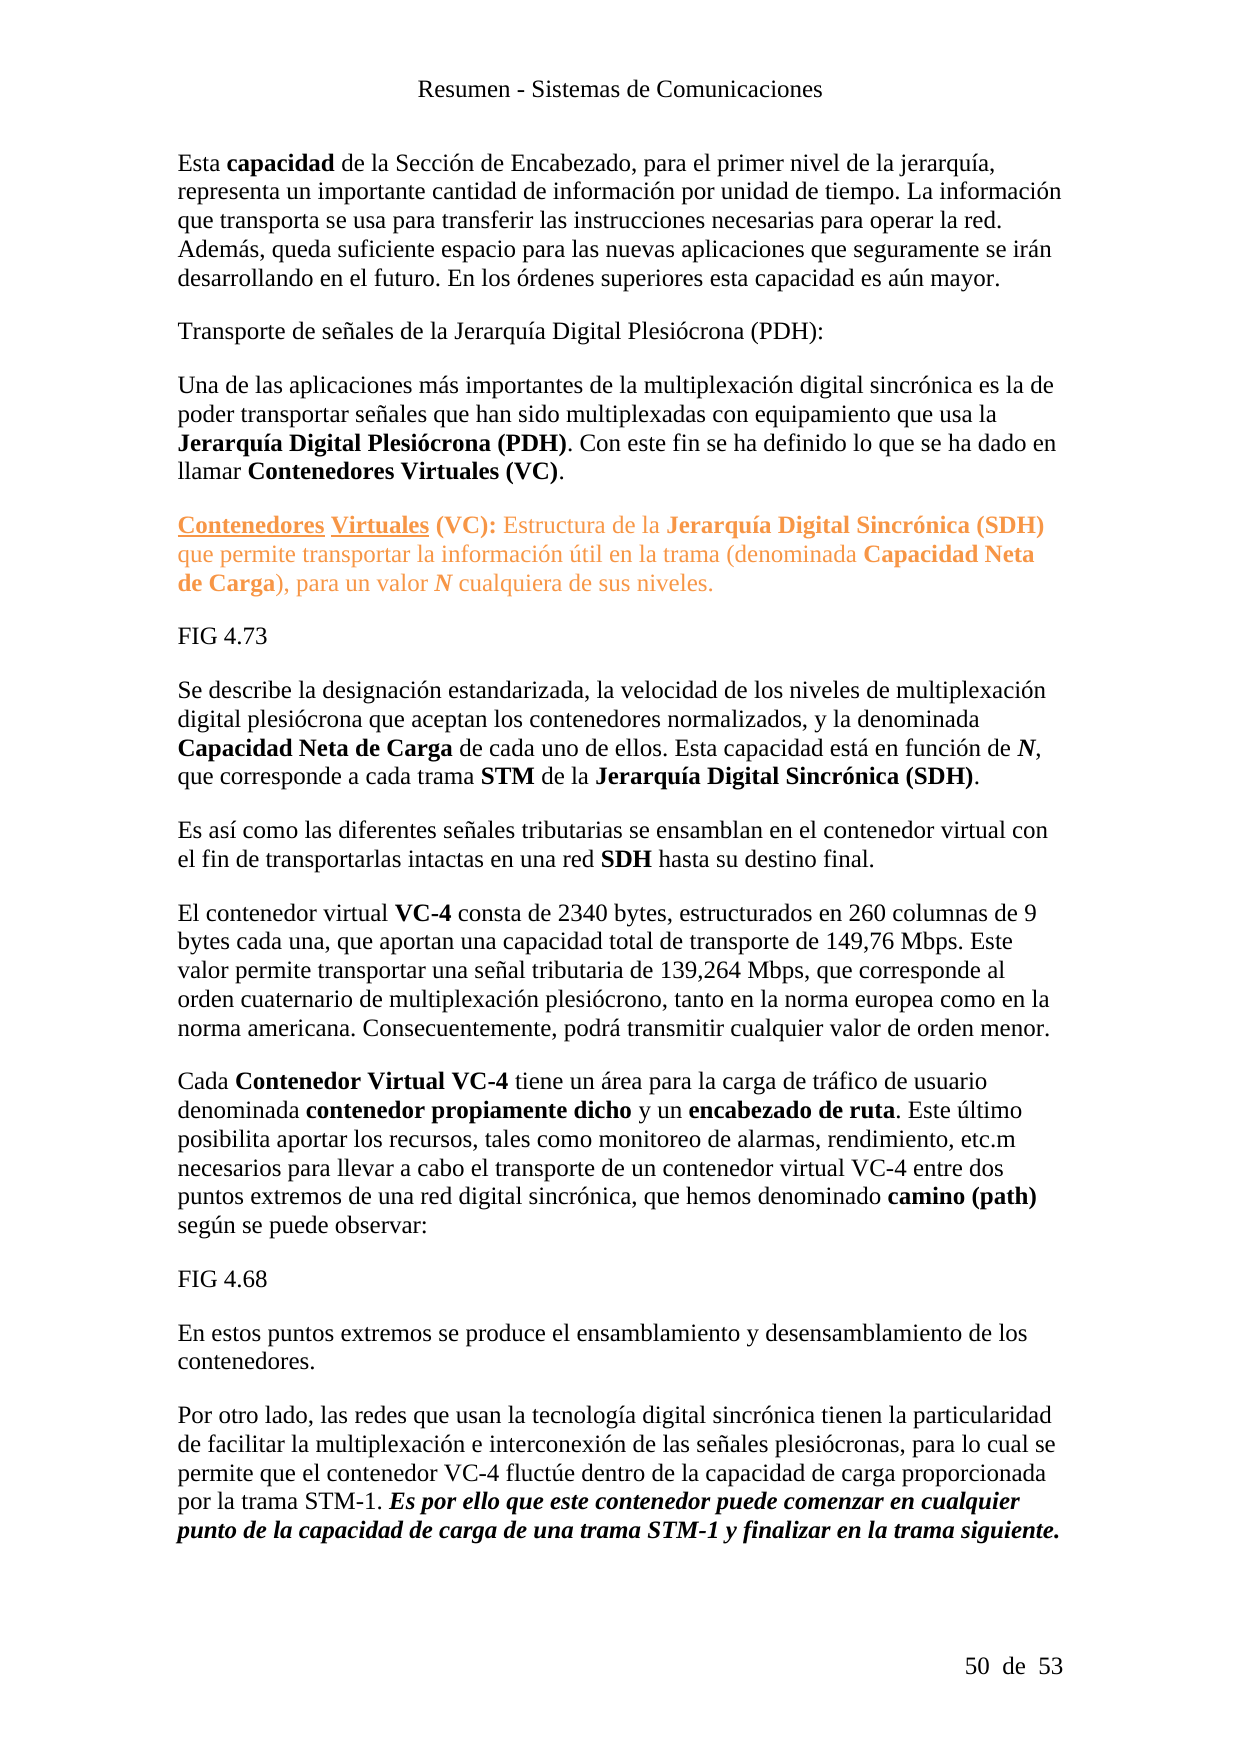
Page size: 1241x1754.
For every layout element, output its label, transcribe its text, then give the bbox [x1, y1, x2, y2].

text En estos puntos extremos se produce el ensamblamiento y desensamblamiento de los contenedores. [177, 1318, 1063, 1375]
text Se describe la designación estandarizada, la velocidad de los niveles de multiplexación digital plesiócrona que aceptan los contenedores normalizados, y la denominada Capacidad Neta de Carga de cada uno de ellos. Esta capacidad está en función de N, que corresponde a cada trama STM de la Jerarquía Digital Sincrónica (SDH). [177, 675, 1063, 790]
text Transporte de señales de la Jerarquía Digital Plesiócrona (PDH): [177, 316, 1063, 345]
text Una de las aplicaciones más importantes de la multiplexación digital sincrónica es la de poder transportar señales que han sido multiplexadas con equipamiento que usa la Jerarquía Digital Plesiócrona (PDH). Con este fin se ha definido lo que se ha dado en llamar Contenedores Virtuales (VC). [177, 370, 1063, 485]
text Por otro lado, las redes que usan la tecnología digital sincrónica tienen la particularidad de facilitar la multiplexación e interconexión de las señales plesiócronas, para lo cual se permite que el contenedor VC-4 fluctúe dentro de la capacidad de carga proporcionada por la trama STM-1. Es por ello que este contenedor puede comenzar en cualquier punto de la capacidad de carga de una trama STM-1 y finalizar en la trama siguiente. [177, 1400, 1063, 1544]
text Es así como las diferentes señales tributarias se ensamblan en el contenedor virtual con el fin de transportarlas intactas en una red SDH hasta su destino final. [177, 815, 1063, 873]
text FIG 4.68 [177, 1264, 1063, 1293]
text Contenedores Virtuales (VC): Estructura de la Jerarquía Digital Sincrónica (SDH) que permite transportar la información útil en la trama (denominada Capacidad Neta de Carga), para un valor N cualquiera de sus niveles. [177, 510, 1063, 596]
text Cada Contenedor Virtual VC-4 tiene un área para la carga de tráfico de usuario denominada contenedor propiamente dicho y un encabezado de ruta. Este último posibilita aportar los recursos, tales como monitoreo de alarmas, rendimiento, etc.m necesarios para llevar a cabo el transporte de un contenedor virtual VC-4 entre dos puntos extremos de una red digital sincrónica, que hemos denominado camino (path) según se puede observar: [177, 1066, 1063, 1239]
text FIG 4.73 [177, 621, 1063, 650]
text El contenedor virtual VC-4 consta de 2340 bytes, estructurados en 260 columnas de 9 bytes cada una, que aportan una capacidad total de transporte de 149,76 Mbps. Este valor permite transportar una señal tributaria de 139,264 Mbps, que corresponde al orden cuaternario de multiplexación plesiócrono, tanto en la norma europea como en la norma americana. Consecuentemente, podrá transmitir cualquier valor de orden menor. [177, 898, 1063, 1041]
text Esta capacidad de la Sección de Encabezado, para el primer nivel de la jerarquía, representa un importante cantidad de información por unidad de tiempo. La información que transporta se usa para transferir las instrucciones necesarias para operar la red. Además, queda suficiente espacio para las nuevas aplicaciones que seguramente se irán desarrollando en el futuro. En los órdenes superiores esta capacidad es aún mayor. [177, 148, 1063, 291]
